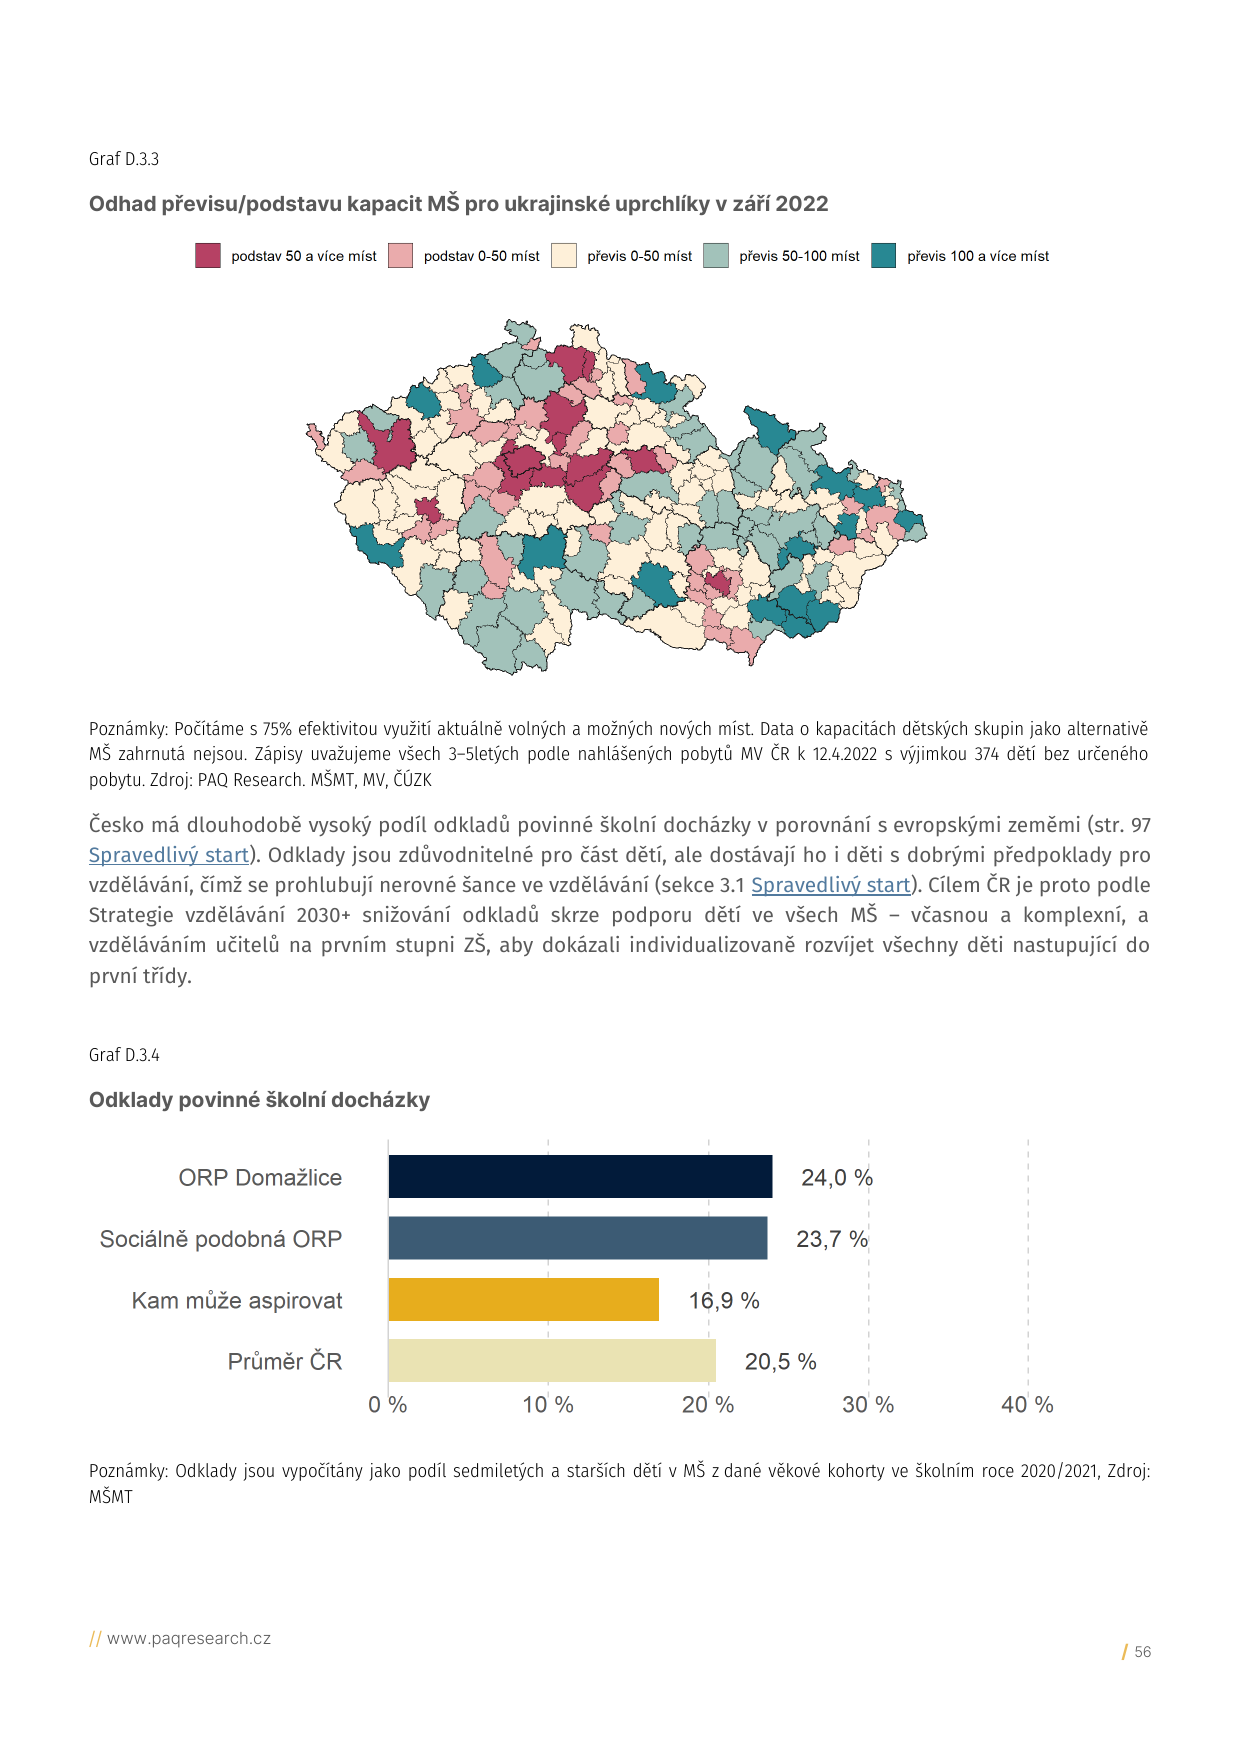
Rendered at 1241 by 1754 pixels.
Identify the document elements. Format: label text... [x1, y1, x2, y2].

text Poznámky: Odklady jsou vypočítány jako podíl sedmiletých a starších dětí v MŠ z dané věkové kohorty ve školním roce 2020/2021, Zdroj: MŠMT [89, 1460, 1152, 1509]
text Odhad převisu/podstavu kapacit MŠ pro ukrajinské uprchlíky v září 2022 [89, 186, 1152, 216]
picture [88, 1112, 1139, 1444]
text Poznámky: Počítáme s 75% efektivitou využití aktuálně volných a možných nových míst. Data o kapacitách dětských skupin jako alternativě MŠ zahrnutá nejsou. Zápisy uvažujeme všech 3–5letých podle nahlášených pobytů MV ČR k 12.4.2022 s výjimkou 374 dětí bez určeného pobytu. Zdroj: PAQ Research. MŠMT, MV, ČÚZK [89, 717, 1152, 792]
picture [88, 216, 1139, 701]
text Česko má dlouhodobě vysoký podíl odkladů povinné školní docházky v porovnání s evropskými zeměmi (str. 97 Spravedlivý start). Odklady jsou zdůvodnitelné pro část dětí, ale dostávají ho i děti s dobrými předpoklady pro vzdělávání, čímž se prohlubují nerovné šance ve vzdělávání (sekce 3.1 Spravedlivý start). Cílem ČR je proto podle Strategie vzdělávání 2030+ snižování odkladů skrze podporu dětí ve všech MŠ – včasnou a komplexní, a vzděláváním učitelů na prvním stupni ZŠ, aby dokázali individualizovaně rozvíjet všechny děti nastupující do první třídy. [89, 807, 1152, 989]
text Odklady povinné školní docházky [89, 1082, 1152, 1112]
text Graf D.3.4 [89, 1044, 1152, 1066]
text Graf D.3.3 [89, 148, 1152, 170]
